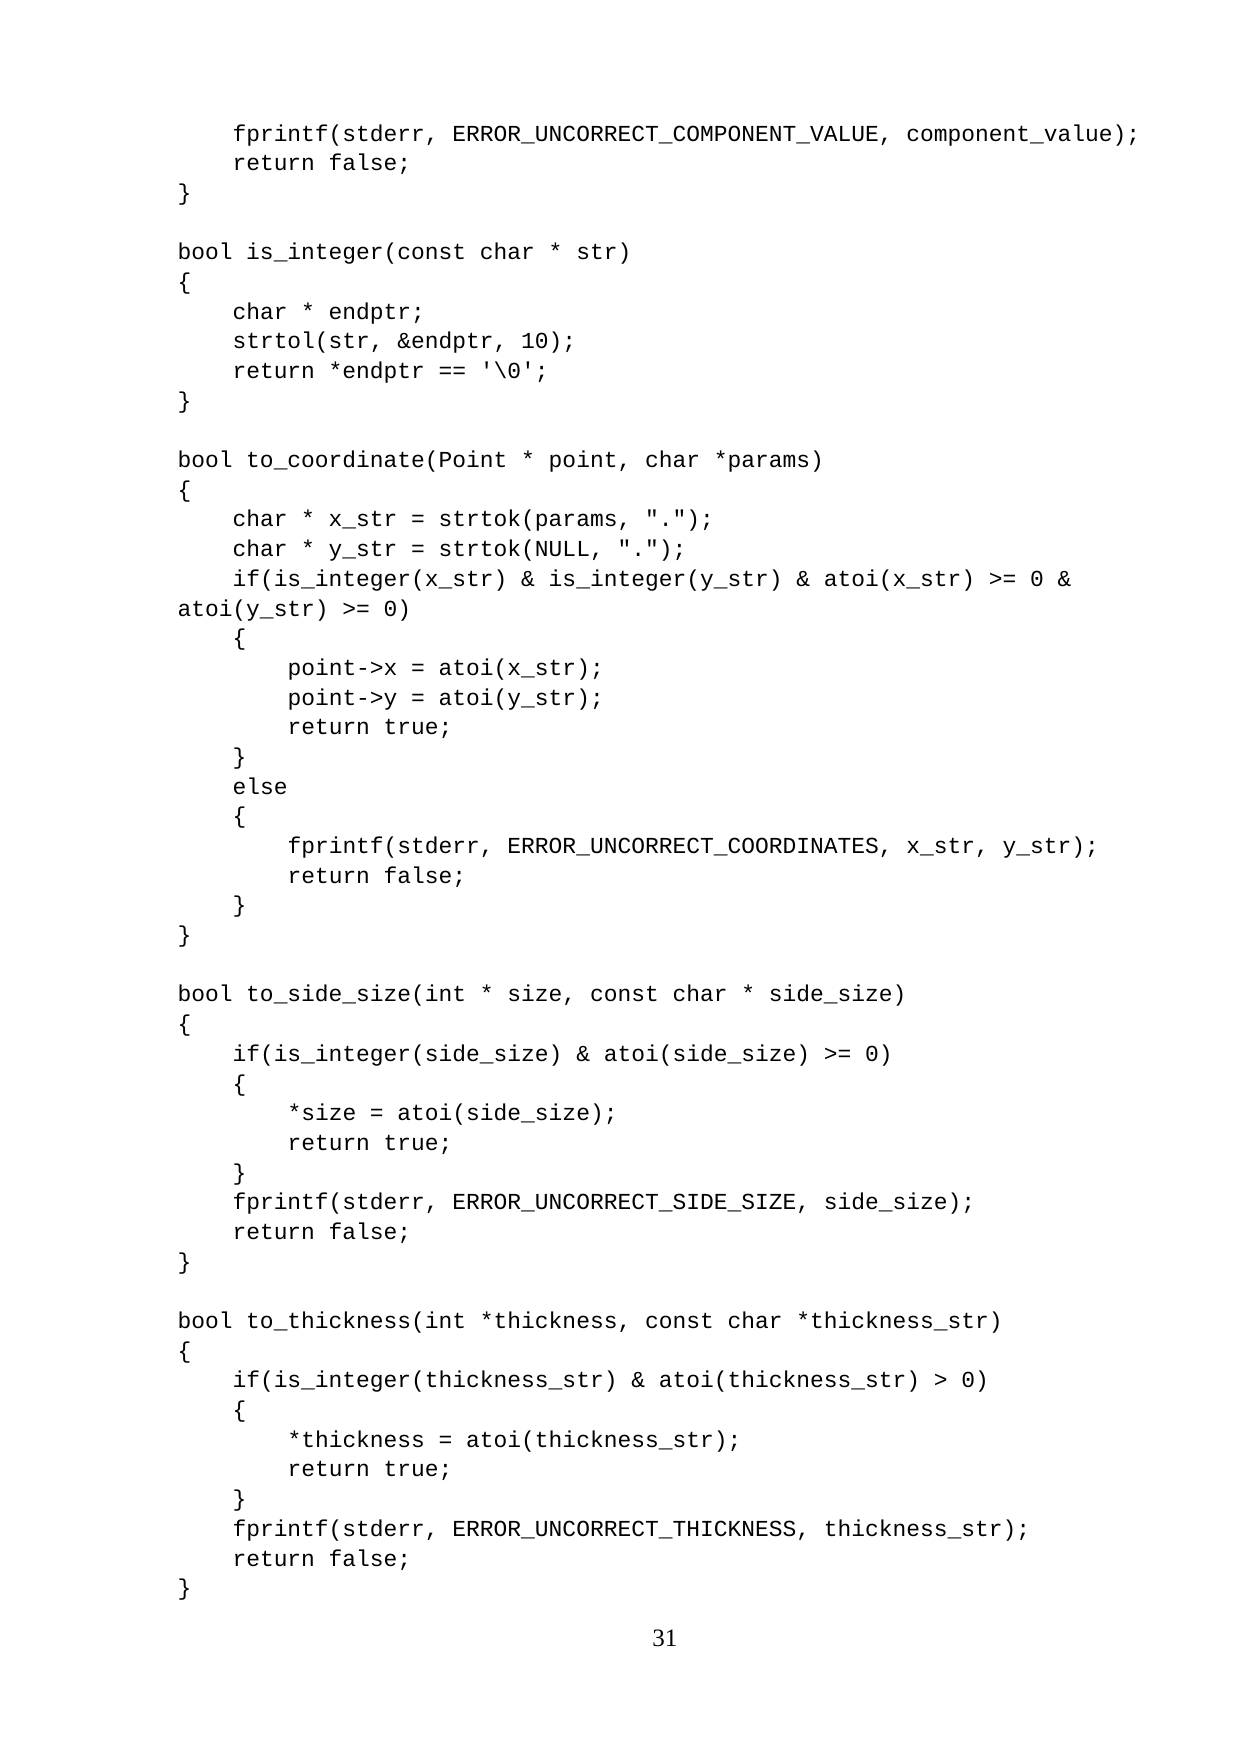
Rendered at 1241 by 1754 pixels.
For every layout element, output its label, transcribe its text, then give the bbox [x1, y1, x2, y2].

text if(is_integer(x_str) & is_integer(y_str) & atoi(x_str) >= 0 & atoi(y_str) >= 0) [177, 563, 1152, 623]
text fprintf(stderr, ERROR_UNCORRECT_COORDINATES, x_str, y_str); [177, 831, 1152, 860]
text { [177, 474, 1152, 504]
text } [177, 1484, 1152, 1513]
text { [177, 1335, 1152, 1365]
text { [177, 801, 1152, 831]
text } [177, 1157, 1152, 1187]
text char * x_str = strtok(params, "."); [177, 504, 1152, 534]
text return false; [177, 1543, 1152, 1573]
text char * endptr; [177, 296, 1152, 326]
text { [177, 1068, 1152, 1098]
text { [177, 267, 1152, 296]
text } [177, 1573, 1152, 1602]
text { [177, 1395, 1152, 1424]
text point->y = atoi(y_str); [177, 682, 1152, 712]
text return true; [177, 1454, 1152, 1484]
text } [177, 1246, 1152, 1276]
text return true; [177, 1127, 1152, 1157]
text fprintf(stderr, ERROR_UNCORRECT_SIDE_SIZE, side_size); [177, 1187, 1152, 1217]
text } [177, 177, 1152, 207]
text { [177, 1009, 1152, 1038]
text else [177, 771, 1152, 801]
text { [177, 623, 1152, 652]
text } [177, 742, 1152, 771]
text bool to_coordinate(Point * point, char *params) [177, 445, 1152, 474]
text return *endptr == '\0'; [177, 356, 1152, 385]
text } [177, 920, 1152, 949]
text bool to_thickness(int *thickness, const char *thickness_str) [177, 1306, 1152, 1335]
text bool to_side_size(int * size, const char * side_size) [177, 979, 1152, 1009]
text fprintf(stderr, ERROR_UNCORRECT_COMPONENT_VALUE, component_value); [177, 118, 1152, 148]
text fprintf(stderr, ERROR_UNCORRECT_THICKNESS, thickness_str); [177, 1513, 1152, 1543]
text return false; [177, 148, 1152, 177]
text return false; [177, 1217, 1152, 1246]
text } [177, 890, 1152, 920]
text strtol(str, &endptr, 10); [177, 326, 1152, 356]
text } [177, 385, 1152, 415]
text point->x = atoi(x_str); [177, 652, 1152, 682]
text *thickness = atoi(thickness_str); [177, 1424, 1152, 1454]
text return false; [177, 860, 1152, 890]
text char * y_str = strtok(NULL, "."); [177, 534, 1152, 563]
text if(is_integer(thickness_str) & atoi(thickness_str) > 0) [177, 1365, 1152, 1395]
text return true; [177, 712, 1152, 742]
text *size = atoi(side_size); [177, 1098, 1152, 1127]
text if(is_integer(side_size) & atoi(side_size) >= 0) [177, 1038, 1152, 1068]
text bool is_integer(const char * str) [177, 237, 1152, 267]
